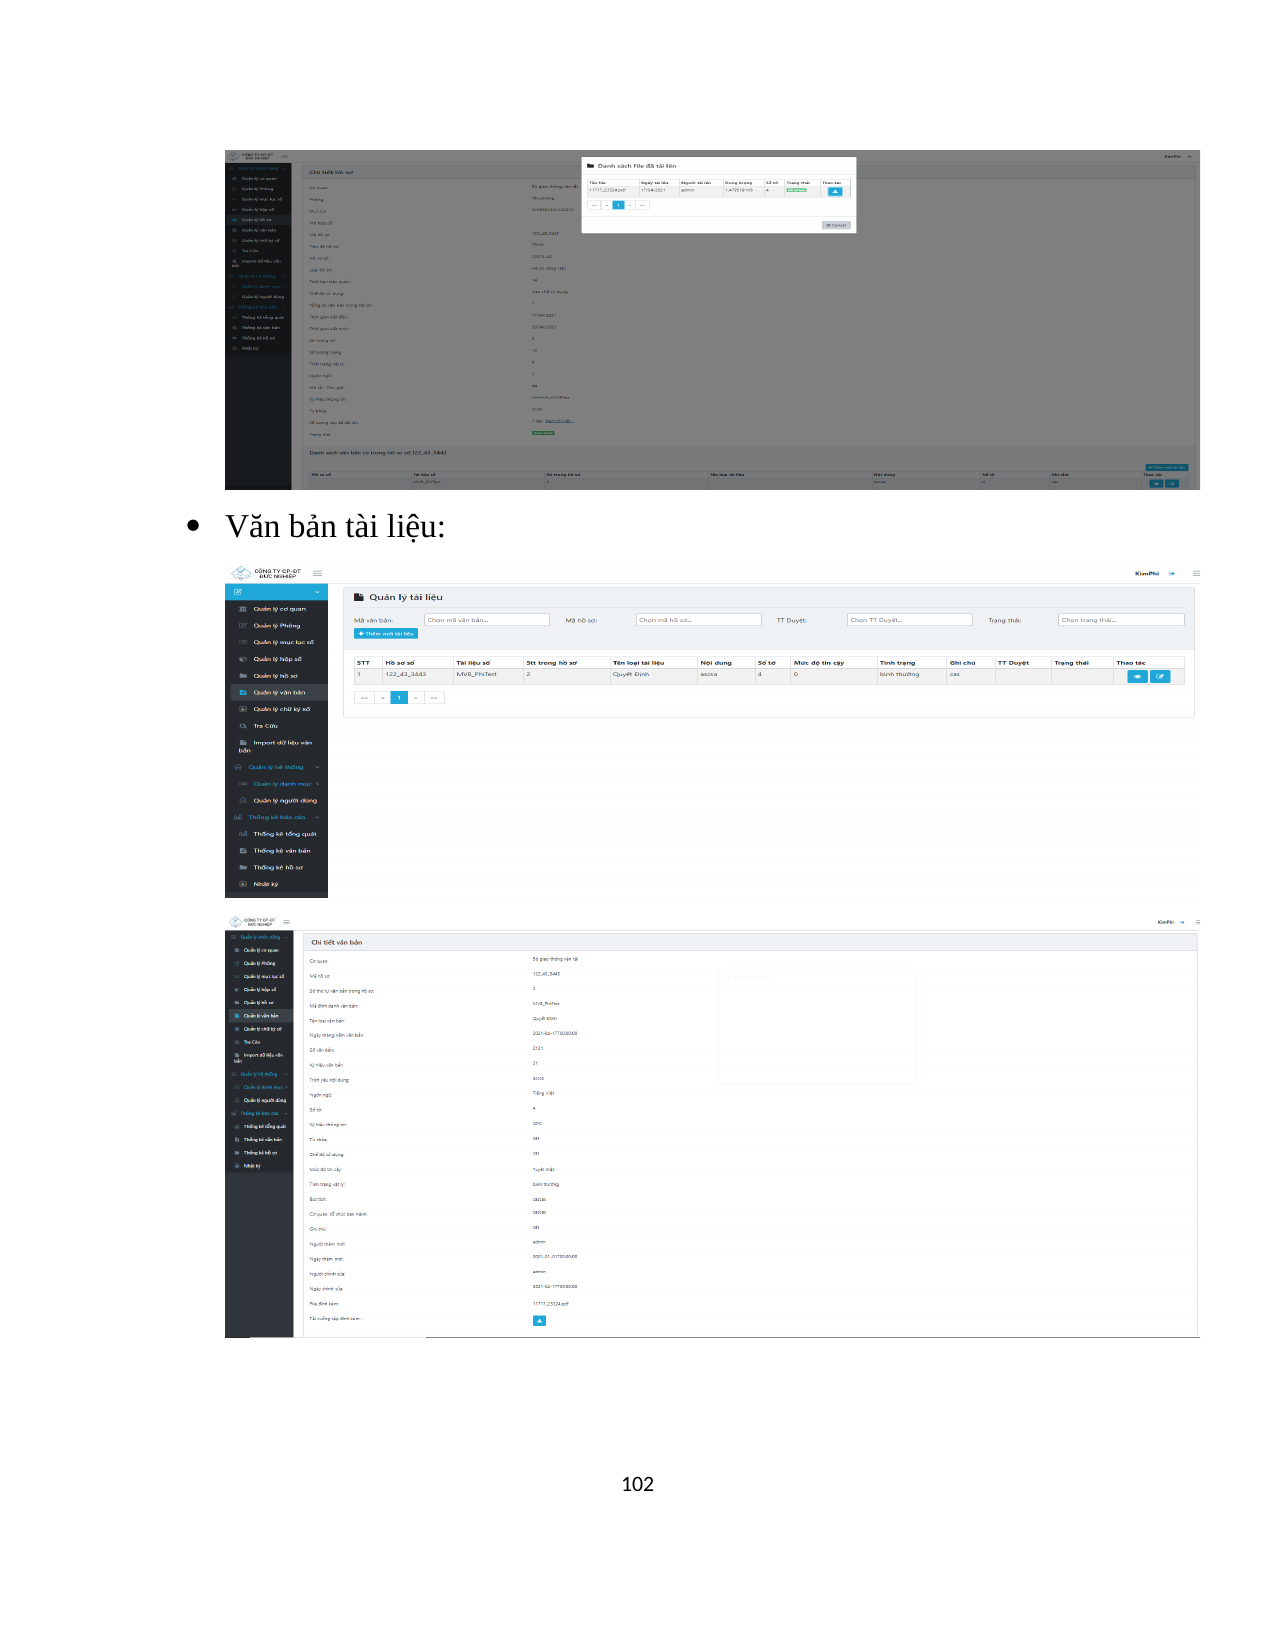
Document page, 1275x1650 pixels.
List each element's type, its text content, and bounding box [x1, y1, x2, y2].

list Văn bản tài liệu: [187, 506, 1125, 545]
picture [225, 914, 1200, 1338]
picture [225, 563, 1200, 898]
picture [225, 150, 1200, 490]
